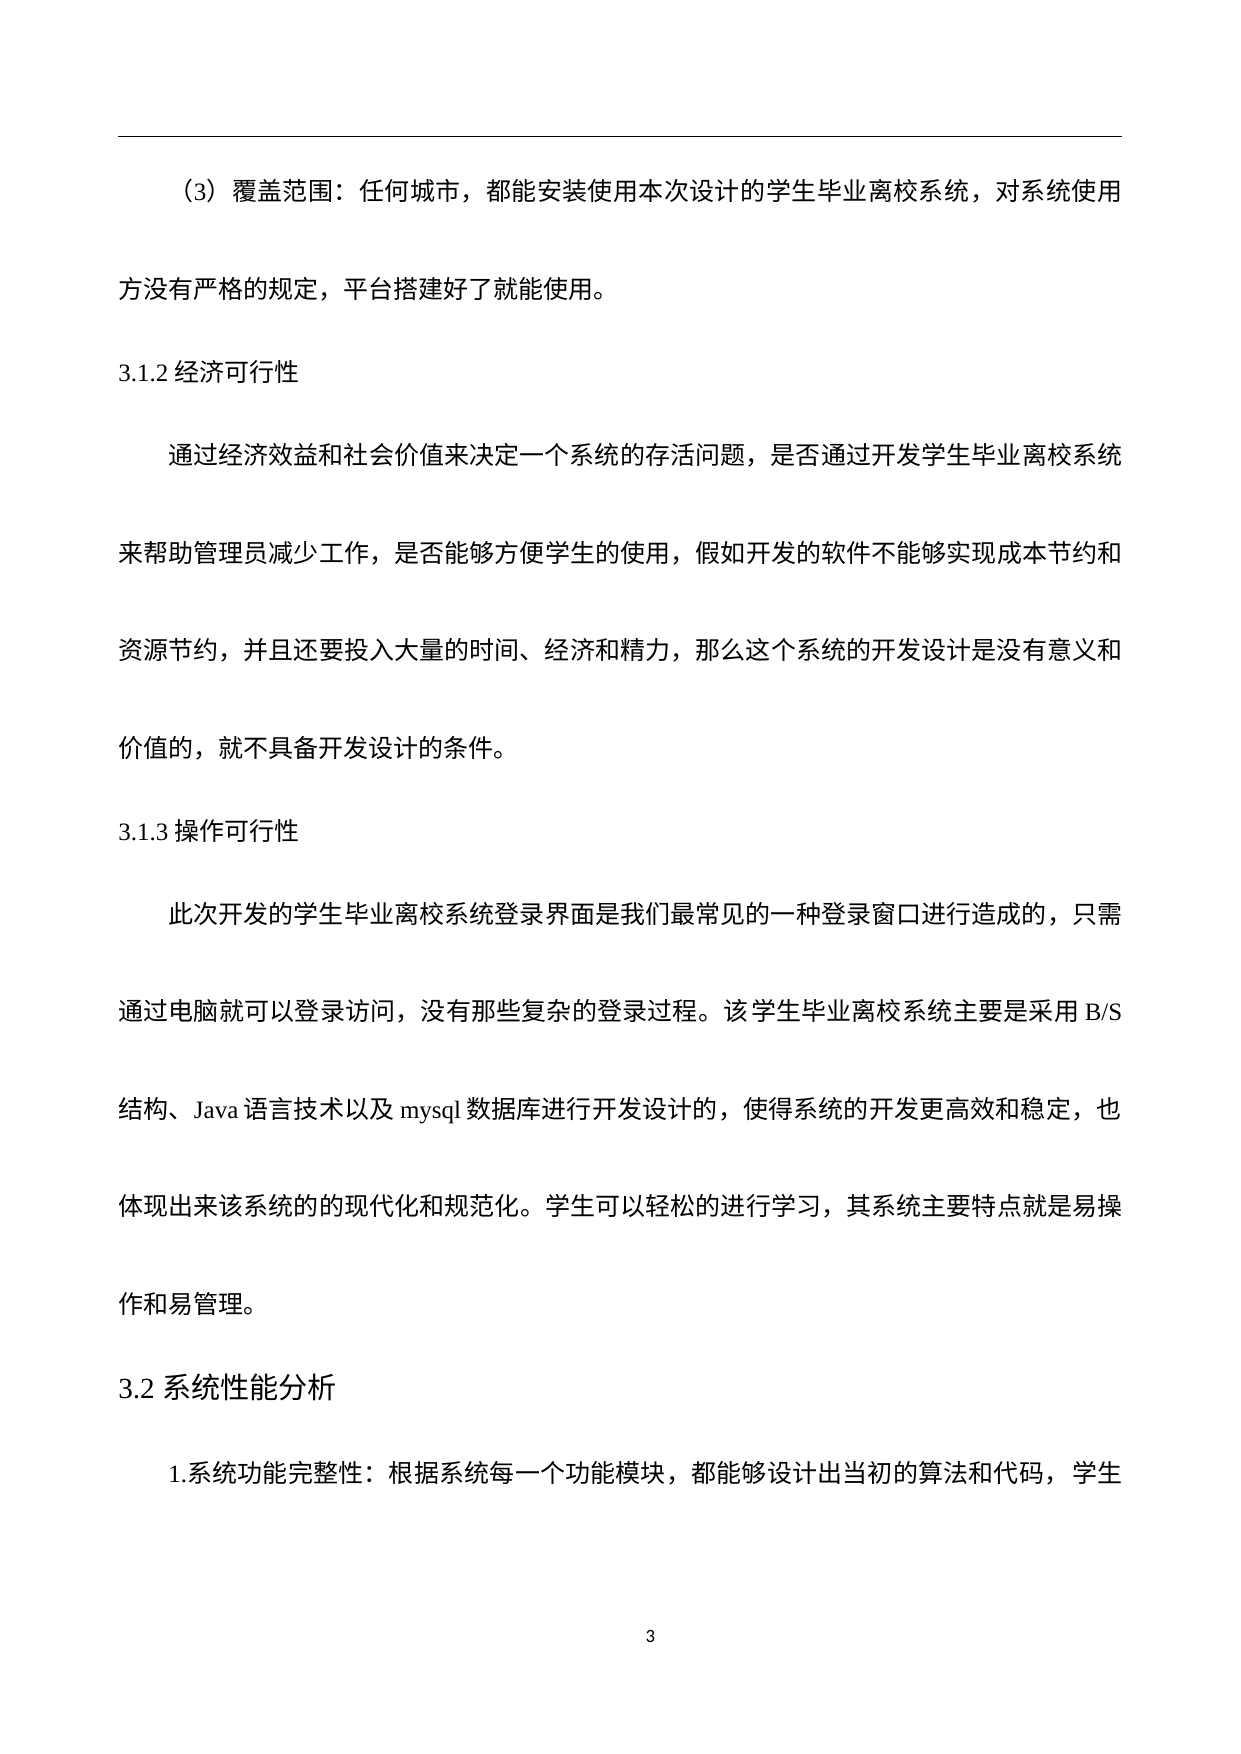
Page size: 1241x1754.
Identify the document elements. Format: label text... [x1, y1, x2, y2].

text 此次开发的学生毕业离校系统登录界面是我们最常见的一种登录窗口进行造成的，只需通过电脑就可以登录访问，没有那些复杂的登录过程。该学生毕业离校系统主要是采用B/S结构、Java语言技术以及mysql数据库进行开发设计的，使得系统的开发更高效和稳定，也体现出来该系统的的现代化和规范化。学生可以轻松的进行学习，其系统主要特点就是易操作和易管理。 [118, 880, 1122, 1335]
text 通过经济效益和社会价值来决定一个系统的存活问题，是否通过开发学生毕业离校系统来帮助管理员减少工作，是否能够方便学生的使用，假如开发的软件不能够实现成本节约和资源节约，并且还要投入大量的时间、经济和精力，那么这个系统的开发设计是没有意义和价值的，就不具备开发设计的条件。 [118, 421, 1122, 779]
subtitle 3.2 系统性能分析 [118, 1353, 1122, 1418]
text （3）覆盖范围：任何城市，都能安装使用本次设计的学生毕业离校系统，对系统使用方没有严格的规定，平台搭建好了就能使用。 [118, 157, 1122, 320]
subtitle 3.1.3 操作可行性 [118, 797, 1122, 862]
subtitle 3.1.2 经济可行性 [118, 338, 1122, 403]
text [118, 1439, 1122, 1504]
